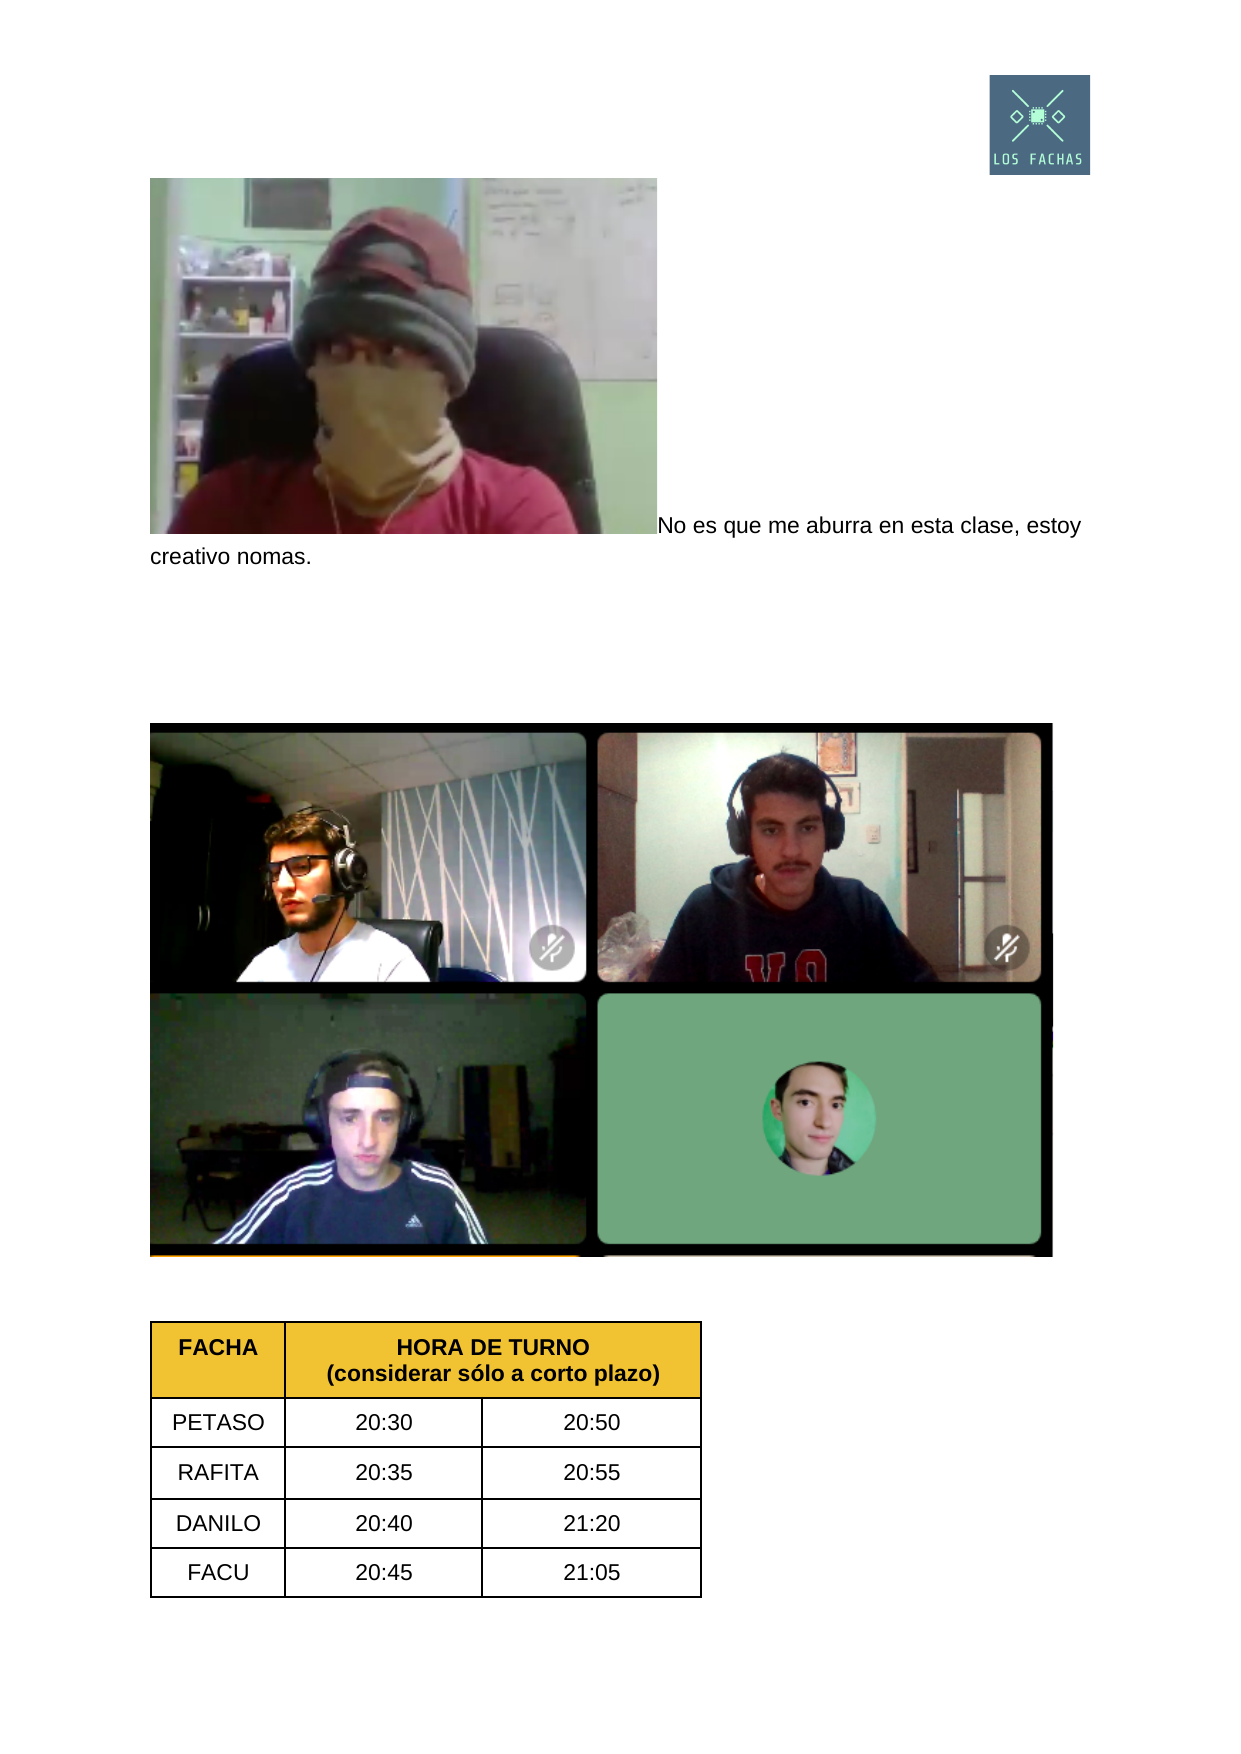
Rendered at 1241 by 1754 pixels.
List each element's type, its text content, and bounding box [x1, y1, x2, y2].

table_cell 20:40 [286, 1500, 481, 1547]
picture [150, 178, 658, 534]
table_cell 20:35 [286, 1448, 481, 1497]
table_cell DANILO [152, 1500, 284, 1547]
table_cell 20:50 [483, 1399, 700, 1446]
picture [150, 723, 1054, 1257]
table_cell 21:20 [483, 1500, 700, 1547]
table_cell 20:55 [483, 1448, 700, 1497]
table_cell 21:05 [483, 1549, 700, 1596]
table_cell RAFITA [152, 1448, 284, 1497]
table_cell FACU [152, 1549, 284, 1596]
table_cell 20:30 [286, 1399, 481, 1446]
table_cell PETASO [152, 1399, 284, 1446]
table_header HORA DE TURNO (considerar sólo a corto plazo) [286, 1323, 700, 1397]
table_header FACHA [152, 1323, 284, 1397]
table_cell 20:45 [286, 1549, 481, 1596]
picture [989, 75, 1091, 175]
